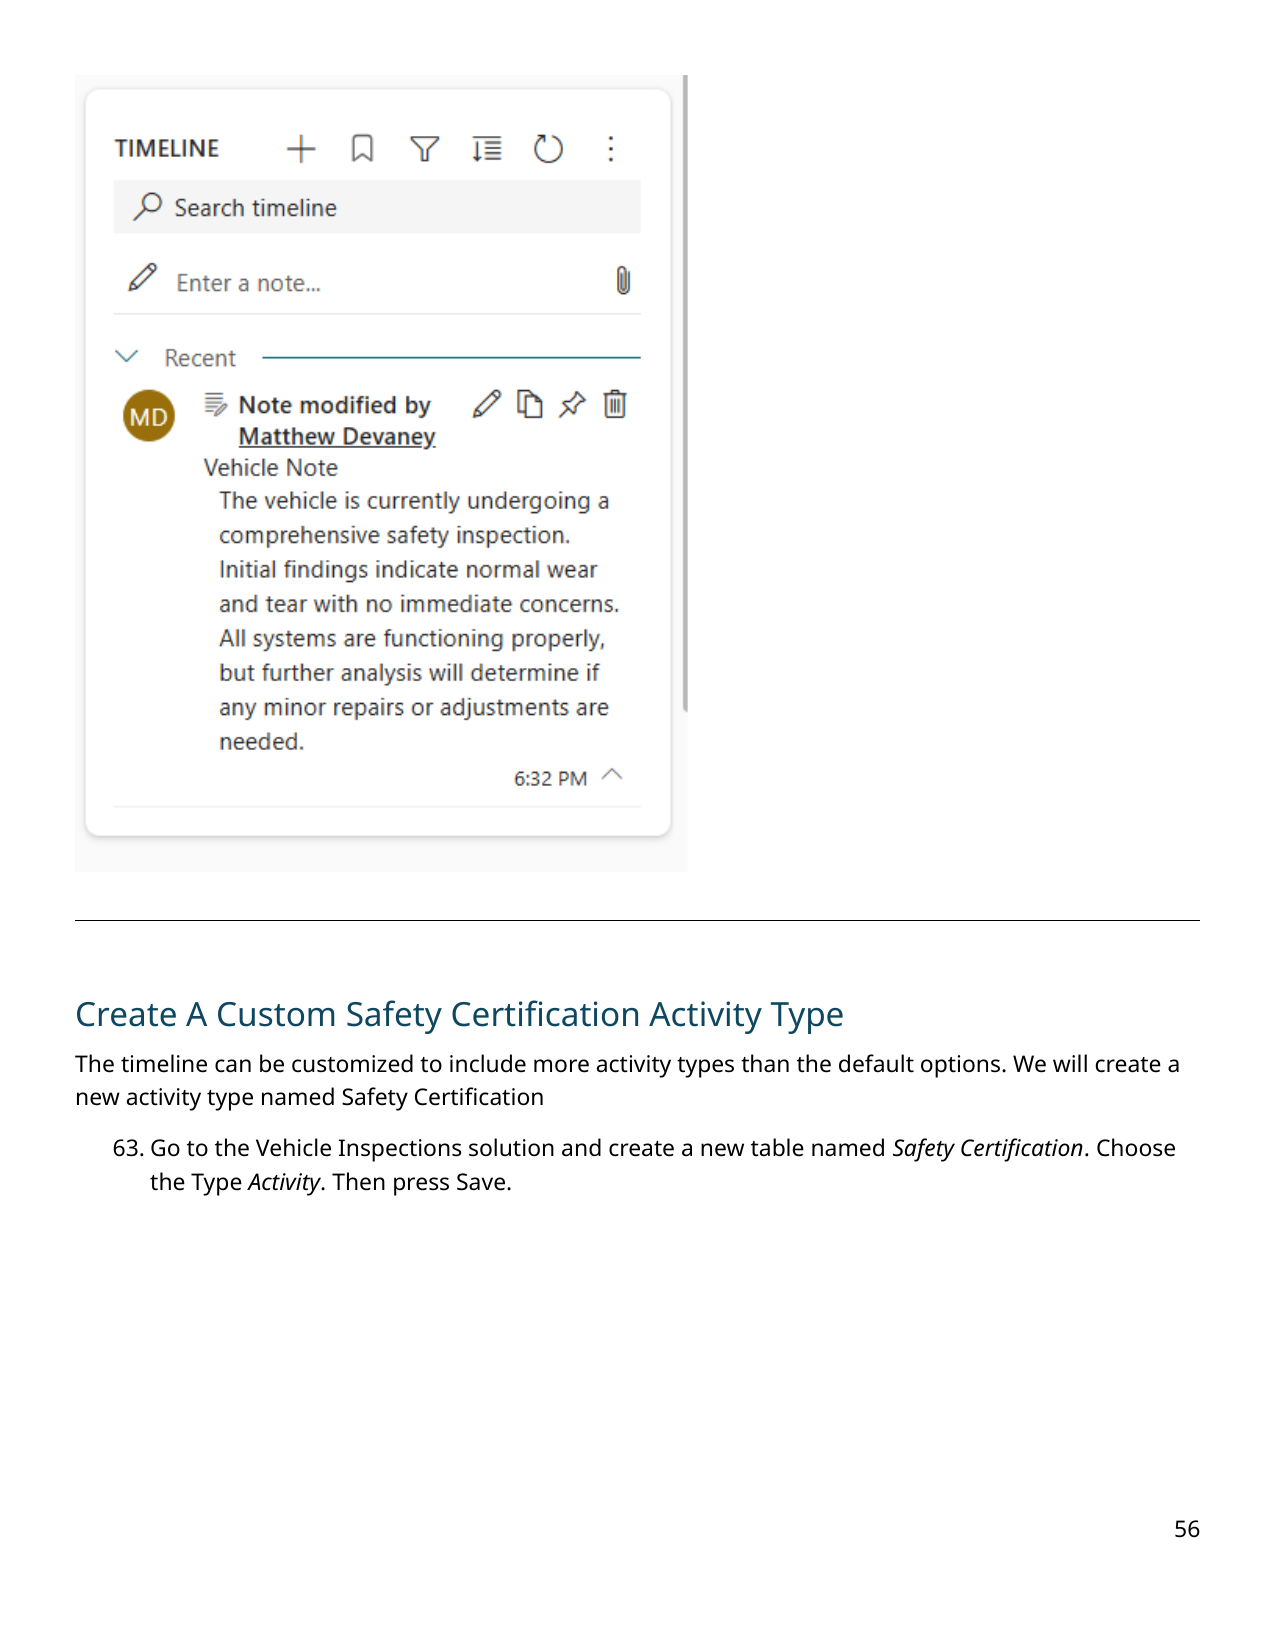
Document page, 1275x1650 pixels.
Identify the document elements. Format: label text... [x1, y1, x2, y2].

picture [75, 75, 688, 872]
text The timeline can be customized to include more activity types than the default options. We will create a new activity type named Safety Certification [75, 1048, 1200, 1113]
subtitle Create A Custom Safety Certification Activity Type [75, 990, 1200, 1036]
list Go to the Vehicle Inspections solution and create a new table named Safety Certification. Choose the Type Activity. Then press Save. [112, 1132, 1200, 1197]
